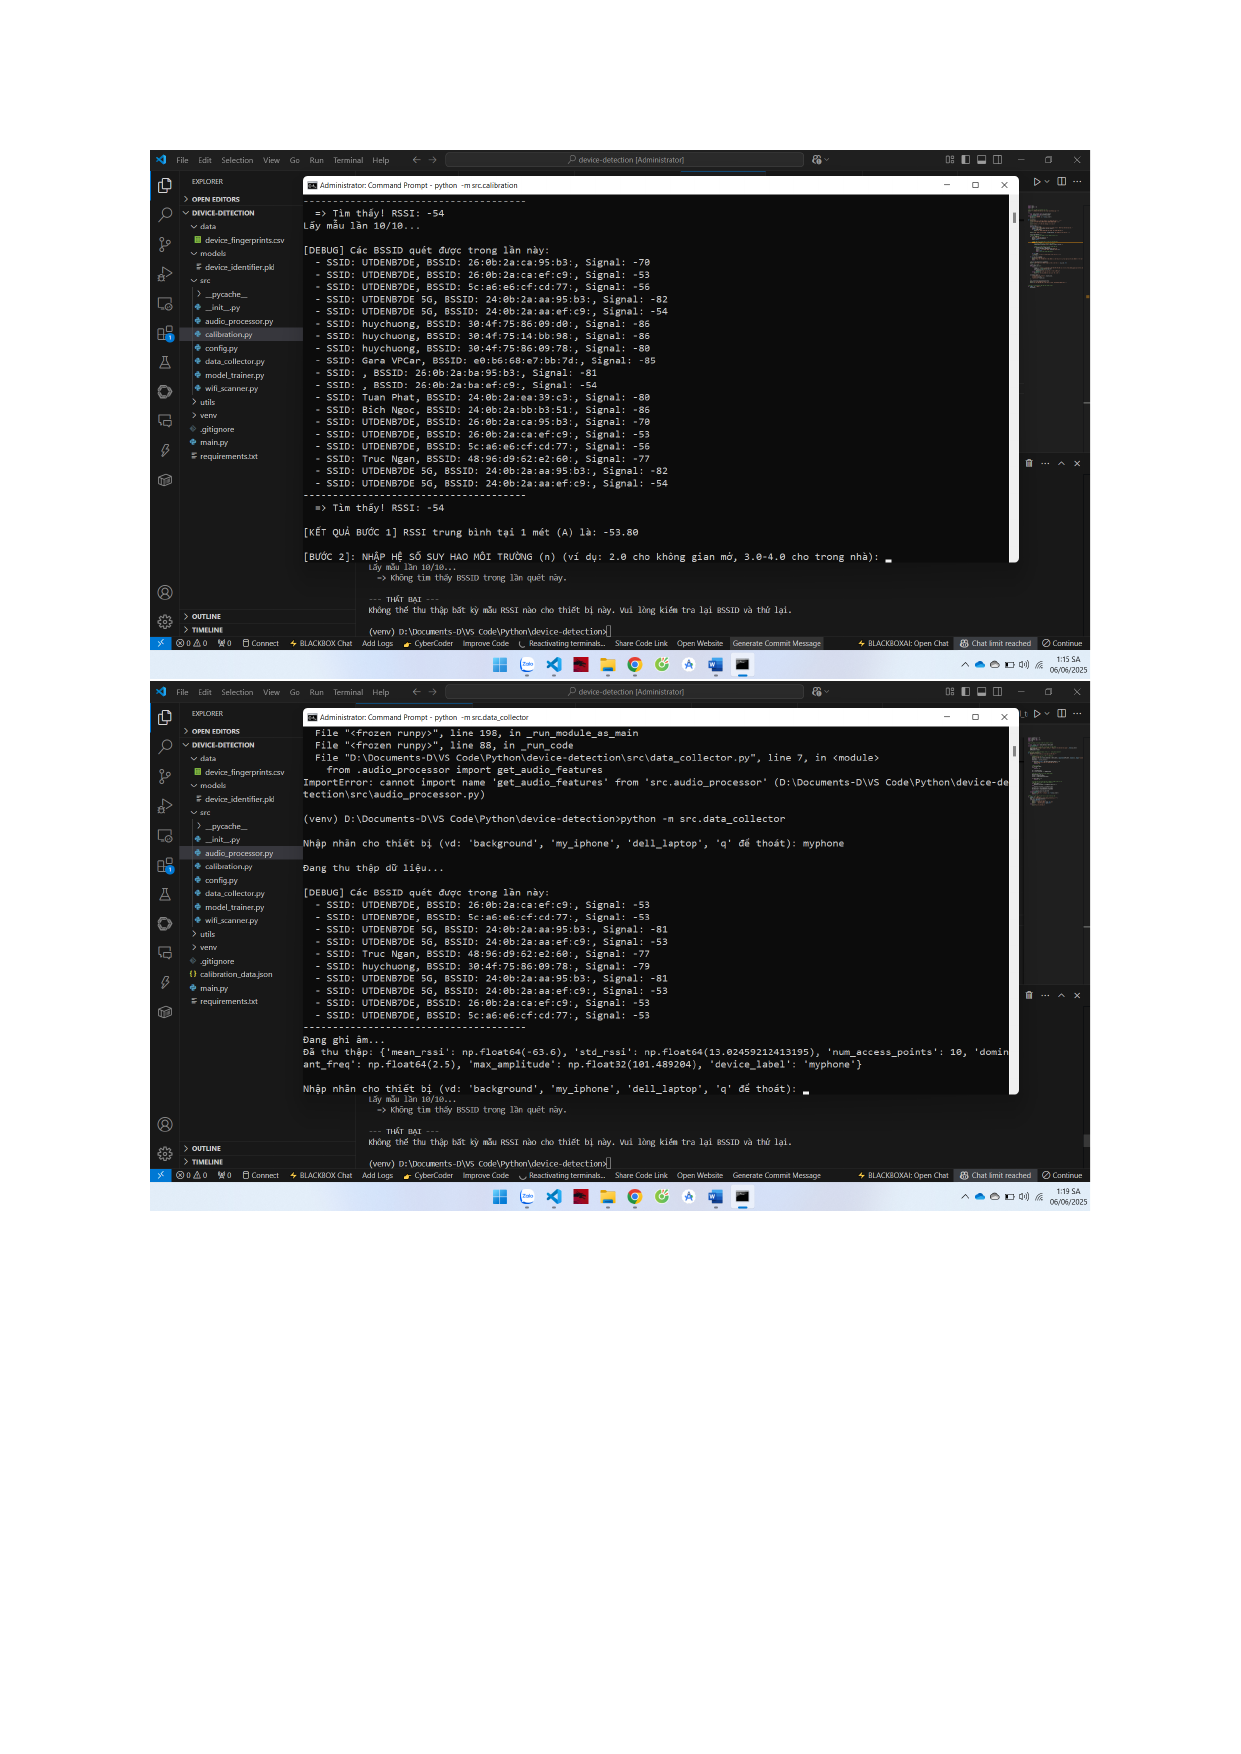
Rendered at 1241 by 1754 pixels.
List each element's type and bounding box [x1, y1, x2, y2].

picture [150, 681, 1091, 1211]
picture [150, 150, 1091, 679]
